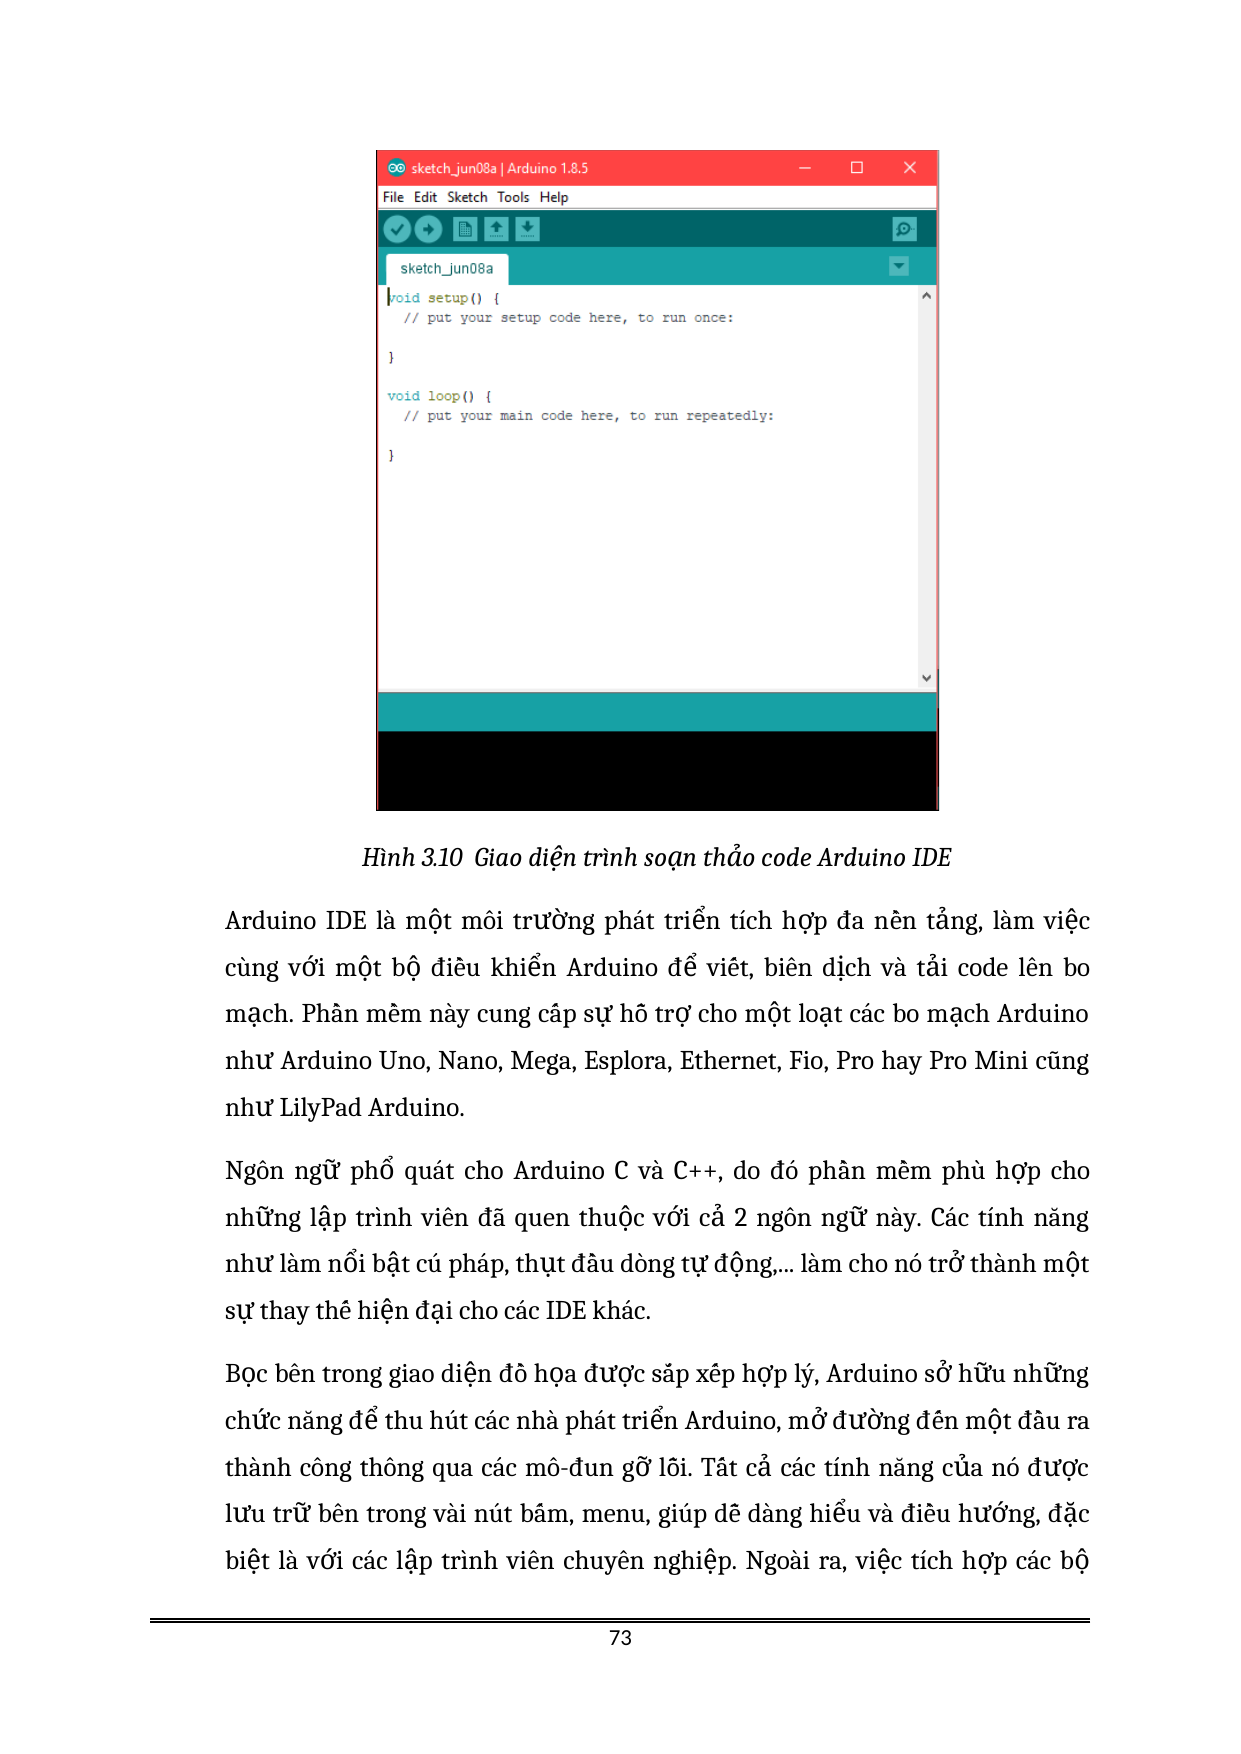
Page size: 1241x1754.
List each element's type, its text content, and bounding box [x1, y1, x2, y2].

text Hình 3.10 Giao diện trình soạn thảo code Arduino IDE [225, 842, 1090, 873]
picture [376, 150, 940, 811]
text Ngôn ngữ phổ quát cho Arduino C và C++, do đó phần mềm phù hợp cho những lập trình viên đã quen thuộc với cả 2 ngôn ngữ này. Các tính năng như làm nổi bật cú pháp, thụt đầu dòng tự động,... làm cho nó trở thành một sự thay thế hiện đại cho các IDE khác. [225, 1155, 1090, 1326]
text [225, 1358, 1090, 1576]
text Arduino IDE là một môi trường phát triển tích hợp đa nền tảng, làm việc cùng với một bộ điều khiển Arduino để viết, biên dịch và tải code lên bo mạch. Phần mềm này cung cấp sự hỗ trợ cho một loạt các bo mạch Arduino như Arduino Uno, Nano, Mega, Esplora, Ethernet, Fio, Pro hay Pro Mini cũng như LilyPad Arduino. [225, 905, 1090, 1123]
